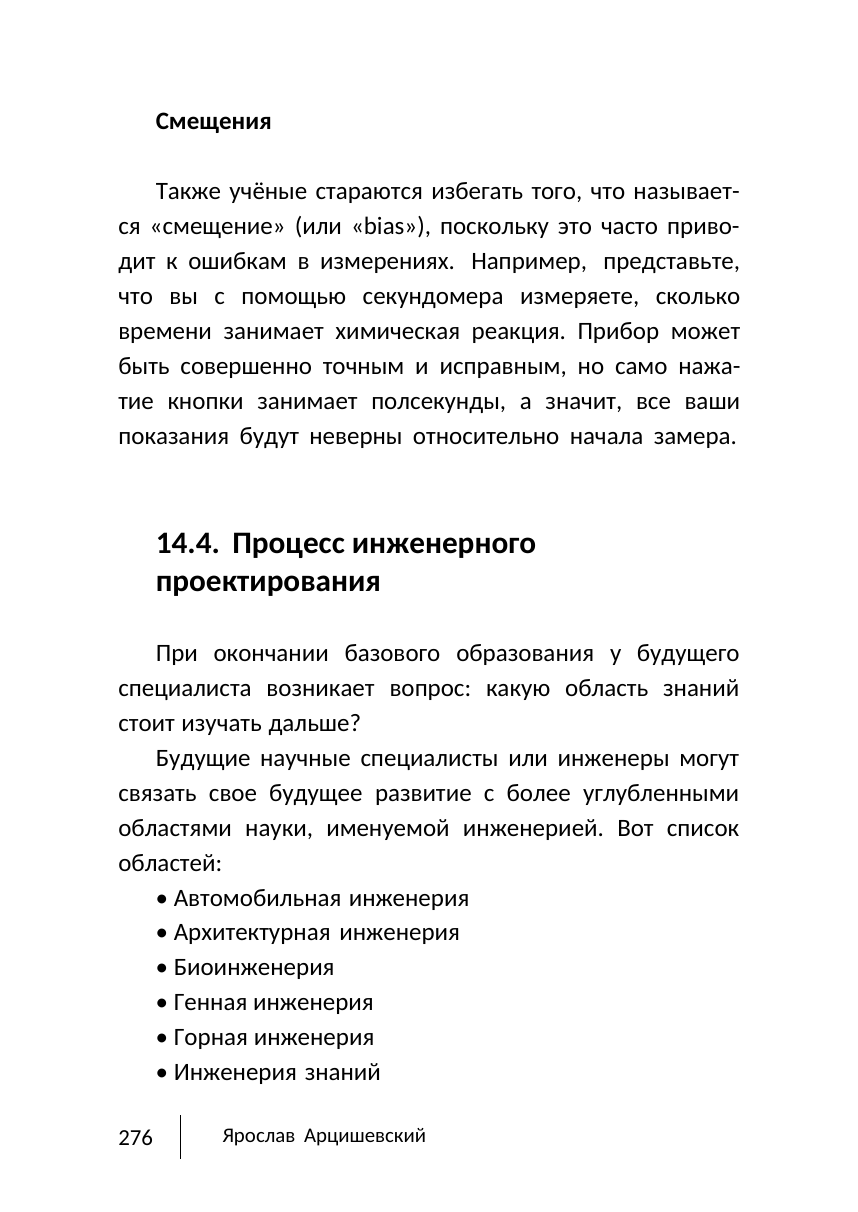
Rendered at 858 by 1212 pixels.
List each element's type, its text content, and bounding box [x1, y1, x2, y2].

list Автомобильная инженерия [155, 882, 751, 912]
list Биоинженерия [155, 951, 751, 982]
list Архитектурная инженерия [155, 916, 751, 947]
text Также учёные стараются избегать того, что называет- ся «смещение» (или «bias»), поскольку это часто приво- дит к ошибкам в измерениях. Например, представьте, что вы с помощью секундомера измеряете, сколько времени занимает химическая реакция. Прибор может быть совершенно точным и исправным, но само нажа- тие кнопки занимает полсекунды, а значит, все ваши показания будут неверны относительно начала замера. [118, 176, 740, 451]
list Инженерия знаний [155, 1056, 751, 1087]
subtitle Процесс инженерного проектирования [156, 523, 537, 599]
text При окончании базового образования у будущего специалиста возникает вопрос: какую область знаний стоит изучать дальше? [118, 637, 739, 737]
list Генная инженерия [155, 986, 751, 1017]
text Будущие научные специалисты или инженеры могут связать свое будущее развитие с более углубленными областями науки, именуемой инженерией. Вот список областей: [118, 742, 739, 877]
list Горная инженерия [155, 1021, 751, 1052]
subtitle Смещения [156, 105, 751, 136]
